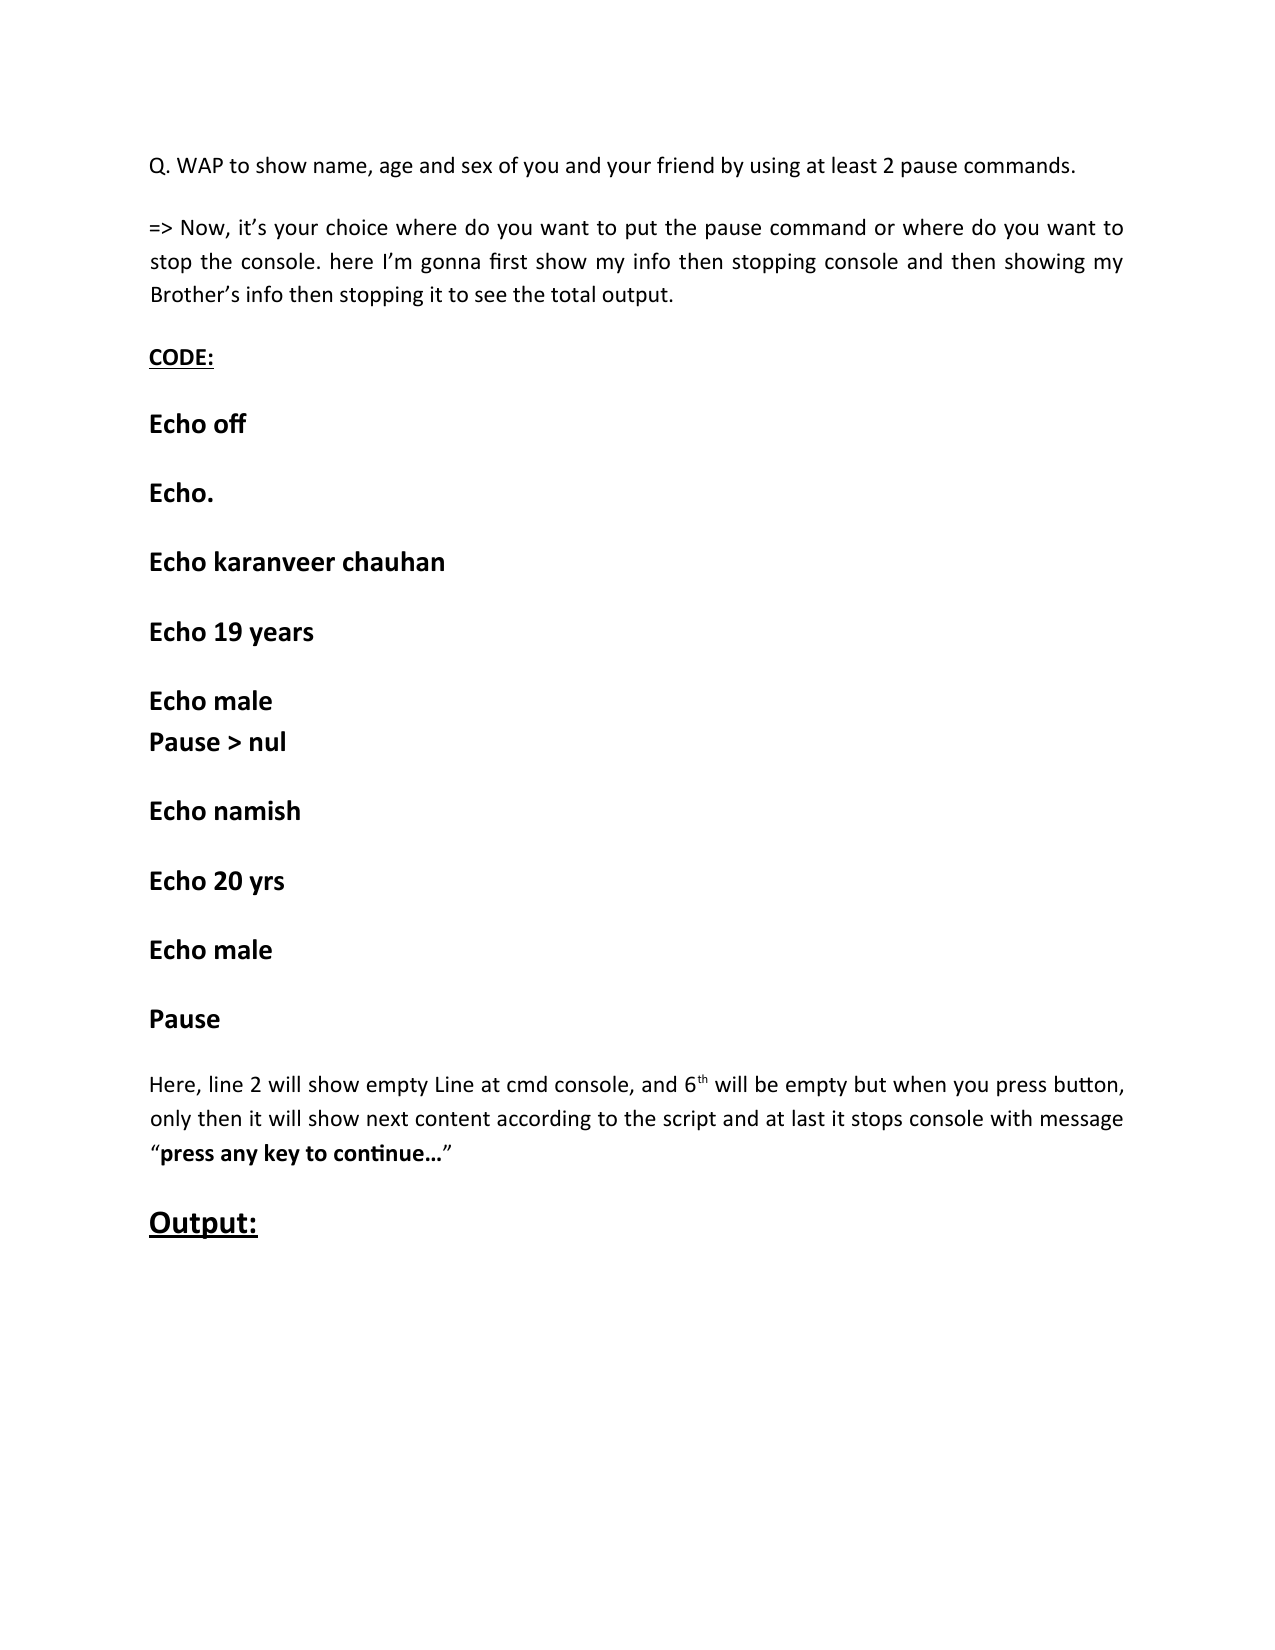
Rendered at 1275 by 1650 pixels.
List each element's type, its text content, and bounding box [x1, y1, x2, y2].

text CODE: [149, 341, 1126, 372]
text Echo namish [149, 792, 1126, 828]
text Echo off [149, 405, 1126, 440]
text Pause [149, 1000, 1126, 1036]
text Echo 20 yrs [149, 862, 1126, 897]
text Q. WAP to show name, age and sex of you and your friend by using at least 2 pause commands. [149, 150, 1126, 179]
text Echo karanveer chauhan [149, 543, 1126, 579]
text Echo. [149, 474, 1126, 510]
text Here, line 2 will show empty Line at cmd console, and 6th will be empty but when you press button, only then it will show next content according to the script and at last it stops console with message “press any key to continue…” [149, 1069, 1126, 1168]
text Echo male [149, 931, 1126, 967]
text Echo 19 years [149, 613, 1126, 648]
text Output: [149, 1201, 1126, 1241]
text Echo male [149, 682, 1126, 717]
text Pause > nul [149, 723, 1126, 759]
text => Now, it’s your choice where do you want to put the pause command or where do you want to stop the console. here I’m gonna first show my info then stopping console and then showing my Brother’s info then stopping it to see the total output. [149, 212, 1126, 309]
